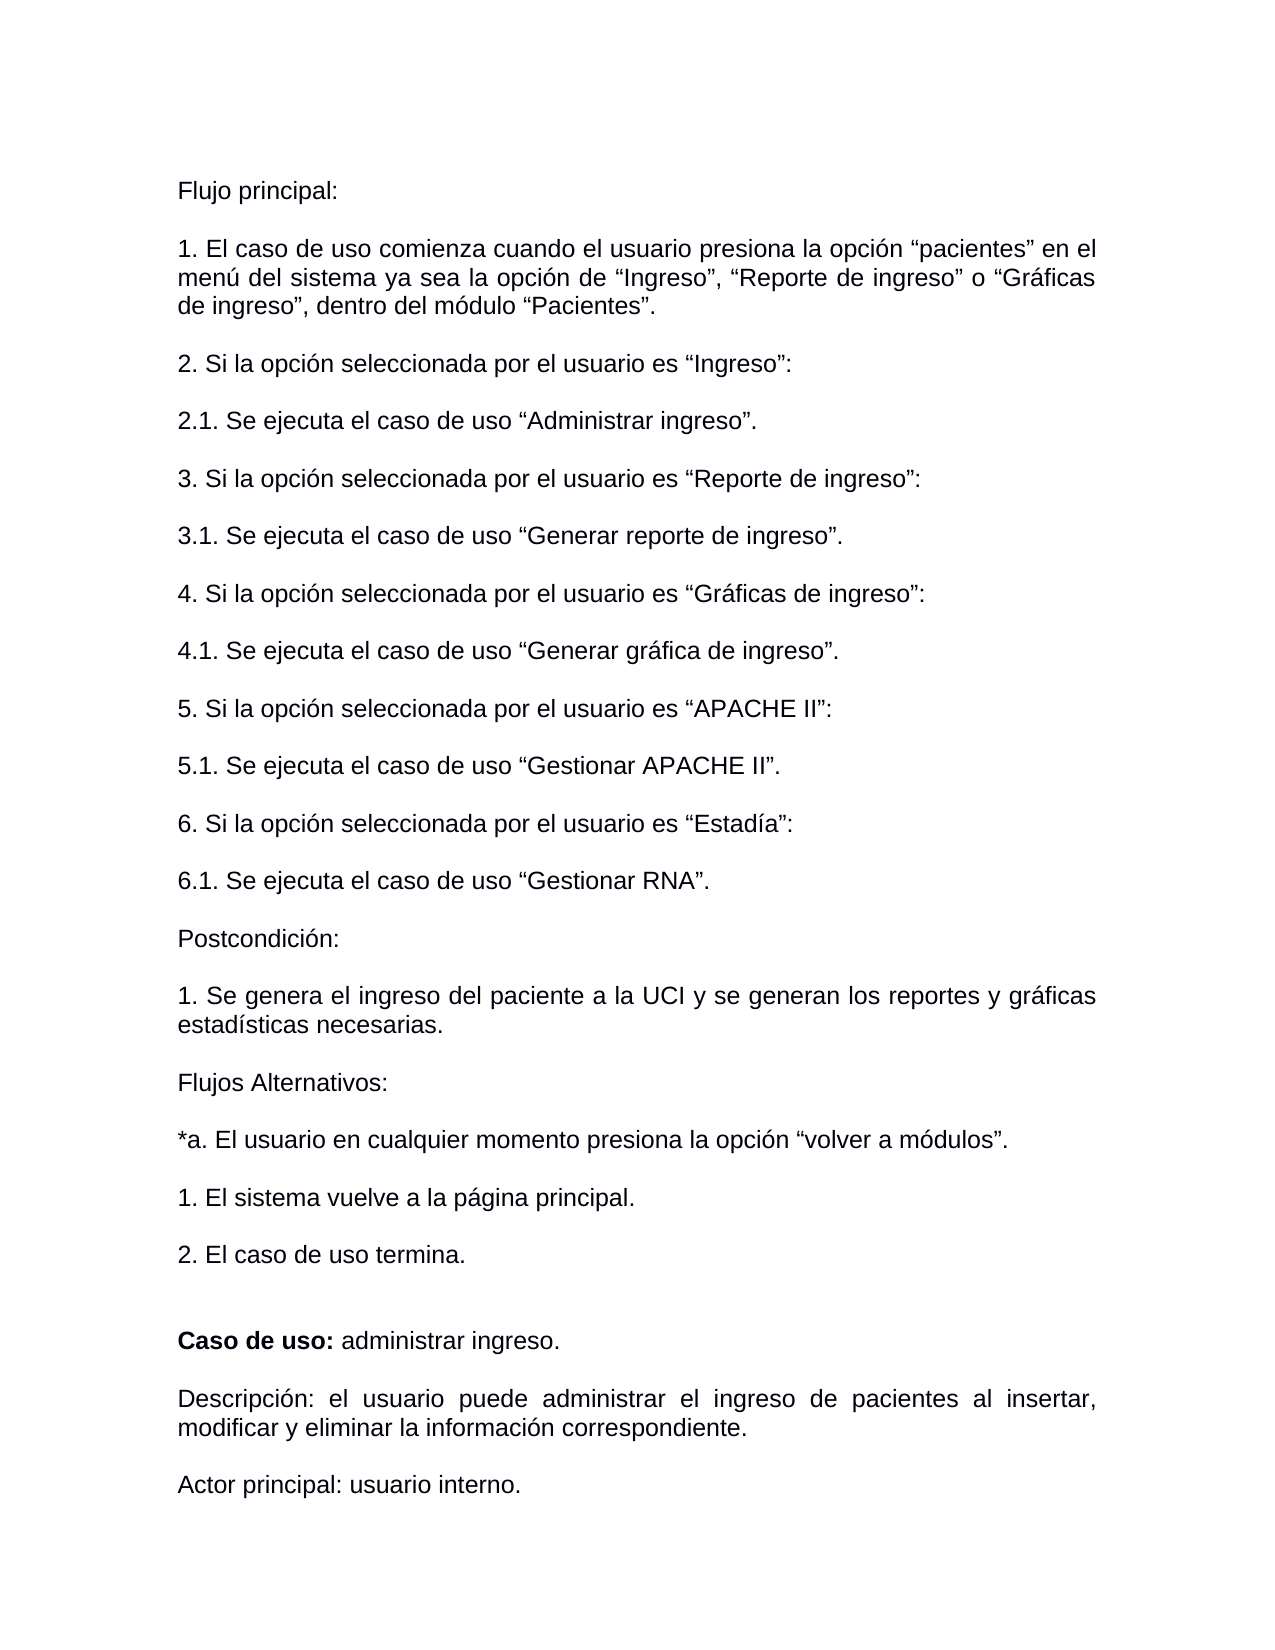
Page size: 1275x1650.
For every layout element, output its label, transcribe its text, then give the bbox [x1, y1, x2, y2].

text *a. El usuario en cualquier momento presiona la opción “volver a módulos”. [177, 1125, 1098, 1154]
text 2.1. Se ejecuta el caso de uso “Administrar ingreso”. [177, 406, 1098, 435]
text Descripción: el usuario puede administrar el ingreso de pacientes al insertar, modificar y eliminar la información correspondiente. [177, 1384, 1098, 1441]
text 6. Si la opción seleccionada por el usuario es “Estadía”: [177, 809, 1098, 838]
text 1. El caso de uso comienza cuando el usuario presiona la opción “pacientes” en el menú del sistema ya sea la opción de “Ingreso”, “Reporte de ingreso” o “Gráficas de ingreso”, dentro del módulo “Pacientes”. [177, 234, 1098, 320]
text 1. Se genera el ingreso del paciente a la UCI y se generan los reportes y gráficas estadísticas necesarias. [177, 981, 1098, 1039]
text 3. Si la opción seleccionada por el usuario es “Reporte de ingreso”: [177, 464, 1098, 493]
text 2. El caso de uso termina. [177, 1240, 1098, 1269]
text Flujos Alternativos: [177, 1068, 1098, 1096]
text Postcondición: [177, 924, 1098, 953]
text Actor principal: usuario interno. [177, 1470, 1098, 1499]
text 1. El sistema vuelve a la página principal. [177, 1183, 1098, 1211]
text Caso de uso: administrar ingreso. [177, 1326, 1098, 1355]
text 5.1. Se ejecuta el caso de uso “Gestionar APACHE II”. [177, 751, 1098, 780]
text 3.1. Se ejecuta el caso de uso “Generar reporte de ingreso”. [177, 521, 1098, 550]
text 5. Si la opción seleccionada por el usuario es “APACHE II”: [177, 694, 1098, 723]
text 4.1. Se ejecuta el caso de uso “Generar gráfica de ingreso”. [177, 636, 1098, 665]
text Flujo principal: [177, 176, 1098, 205]
text 6.1. Se ejecuta el caso de uso “Gestionar RNA”. [177, 866, 1098, 895]
text 4. Si la opción seleccionada por el usuario es “Gráficas de ingreso”: [177, 579, 1098, 608]
text 2. Si la opción seleccionada por el usuario es “Ingreso”: [177, 349, 1098, 378]
